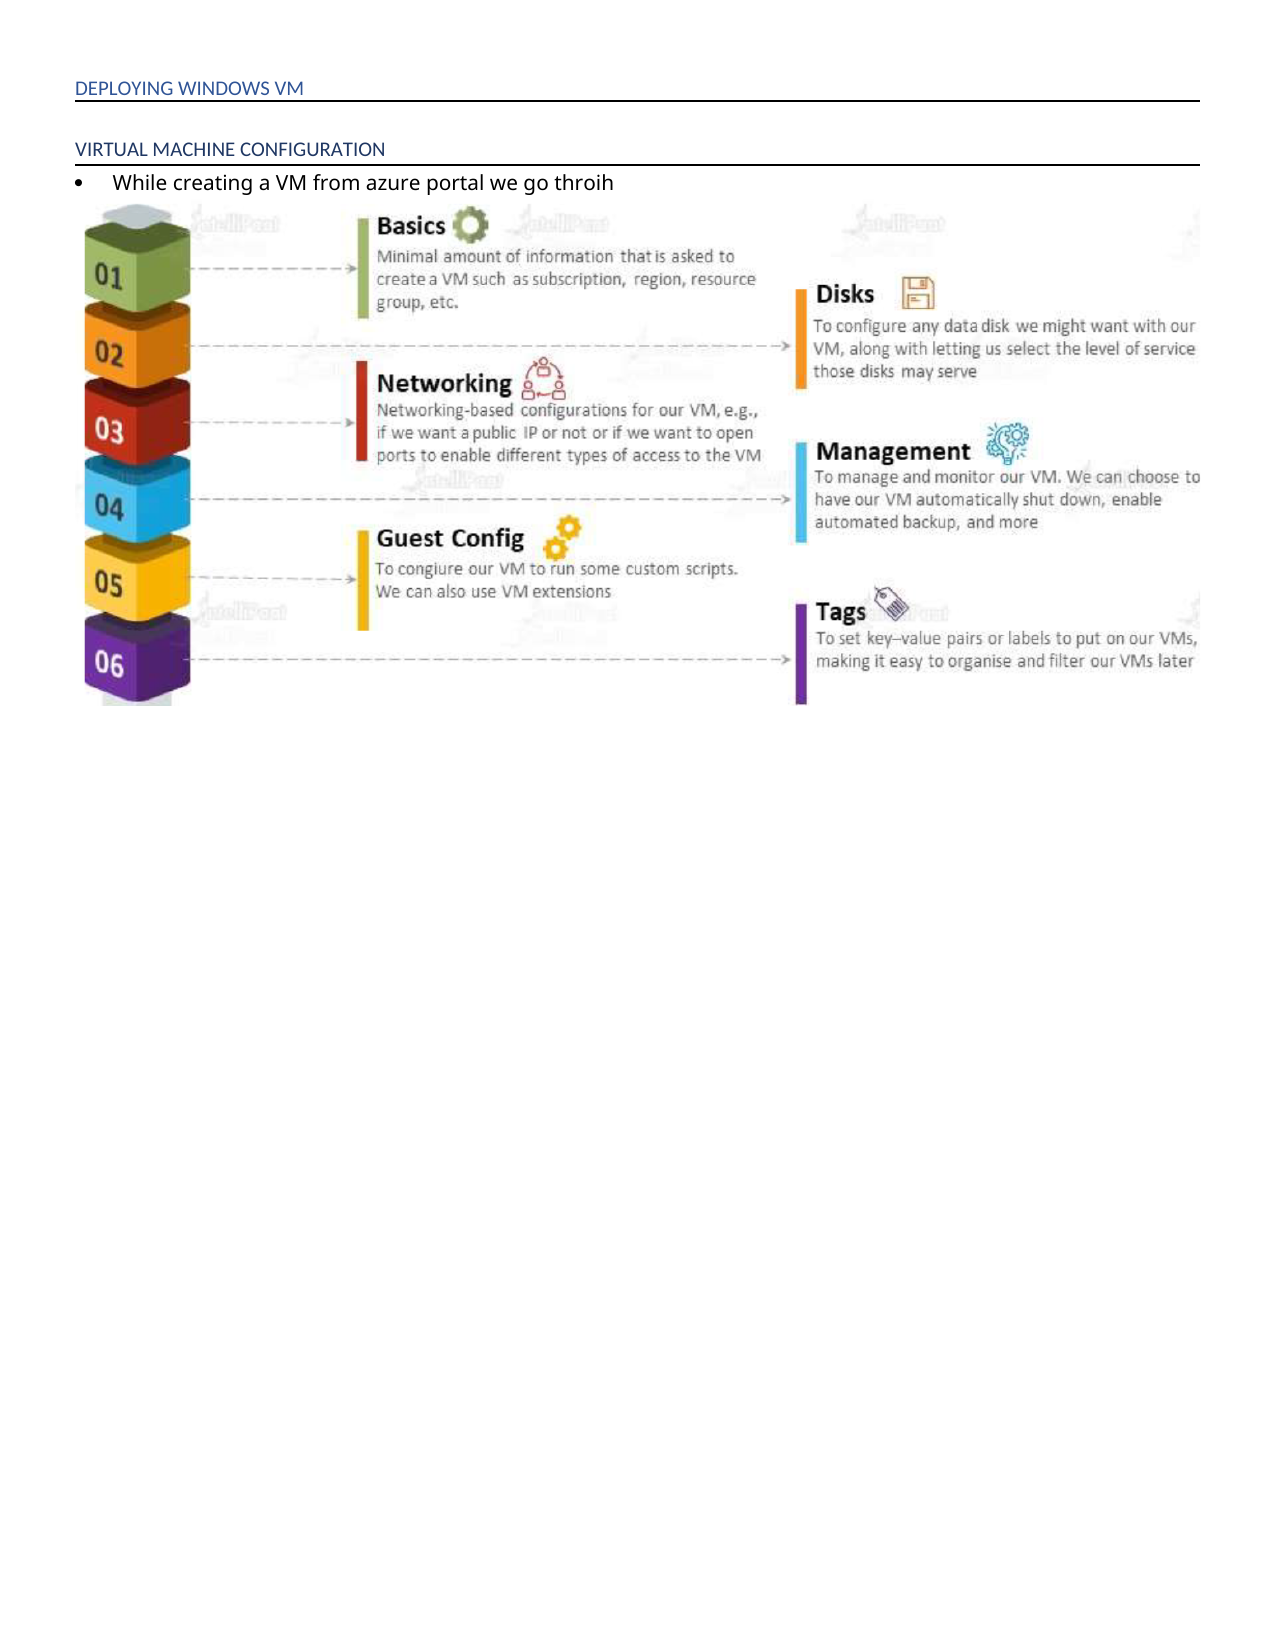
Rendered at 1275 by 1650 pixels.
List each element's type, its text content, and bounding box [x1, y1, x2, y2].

subtitle DEPLOYING WINDOWS VM [75, 75, 1200, 100]
picture [75, 196, 1200, 706]
subtitle VIRTUAL MACHINE CONFIGURATION [75, 137, 1200, 164]
list While creating a VM from azure portal we go throih [75, 168, 1200, 196]
